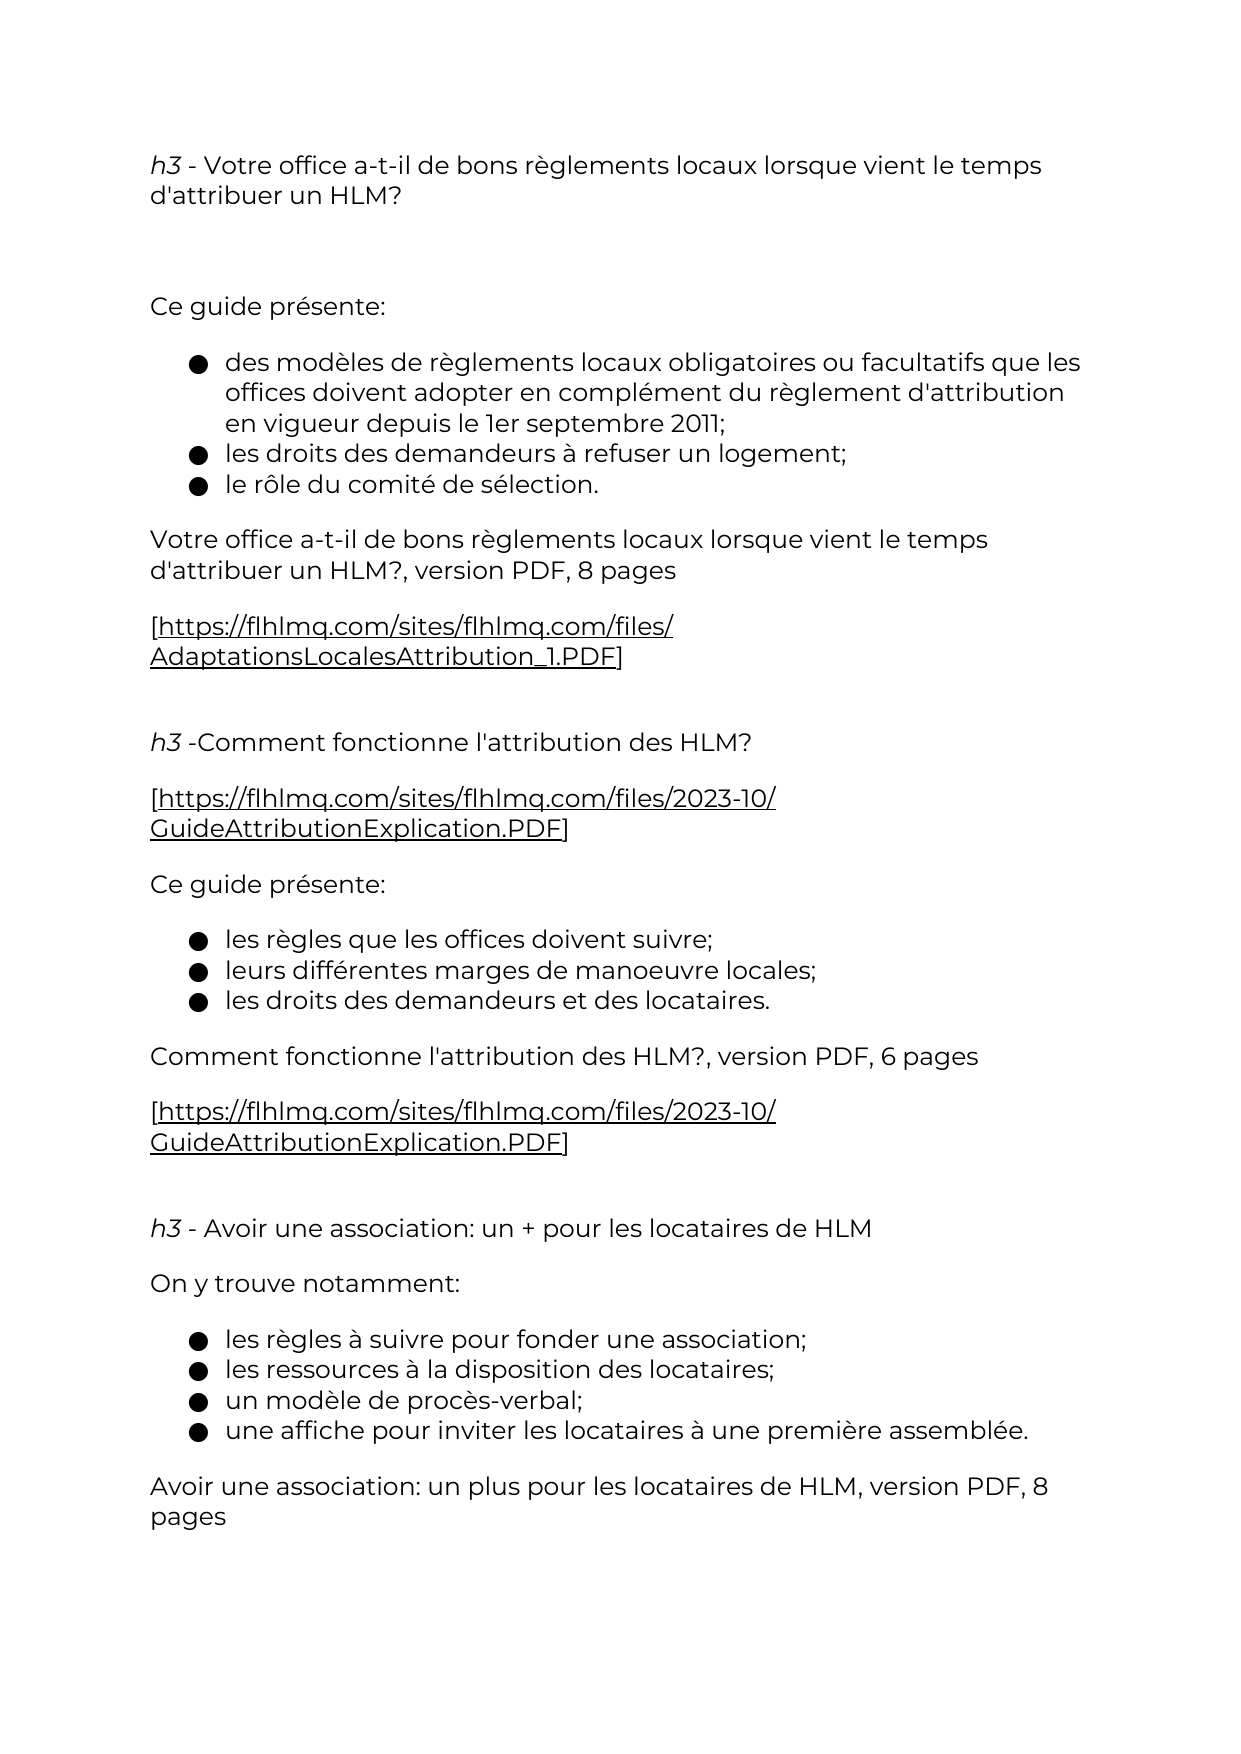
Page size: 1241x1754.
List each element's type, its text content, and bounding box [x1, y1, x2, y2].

list une affiche pour inviter les locataires à une première assemblée. [187, 1416, 1090, 1446]
text [https://flhlmq.com/sites/flhlmq.com/files/2023-10/GuideAttributionExplication.PDF] [150, 1096, 1090, 1157]
text Votre office a-t-il de bons règlements locaux lorsque vient le temps d'attribuer un HLM?, version PDF, 8 pages [150, 525, 1090, 586]
text h3 -Comment fonctionne l'attribution des HLM? [150, 727, 1090, 758]
list un modèle de procès-verbal; [187, 1385, 1090, 1416]
text h3 - Votre office a-t-il de bons règlements locaux lorsque vient le temps d'attribuer un HLM? [150, 150, 1090, 211]
text On y trouve notamment: [150, 1268, 1090, 1299]
text h3 - Avoir une association: un + pour les locataires de HLM [150, 1213, 1090, 1243]
list les règles à suivre pour fonder une association; [187, 1324, 1090, 1354]
list des modèles de règlements locaux obligatoires ou facultatifs que les offices doivent adopter en complément du règlement d'attribution en vigueur depuis le 1er septembre 2011; [187, 347, 1090, 439]
list les règles que les offices doivent suivre; [187, 924, 1090, 955]
list le rôle du comité de sélection. [187, 469, 1090, 500]
text Ce guide présente: [150, 869, 1090, 899]
text Ce guide présente: [150, 292, 1090, 322]
list les ressources à la disposition des locataires; [187, 1354, 1090, 1385]
text Comment fonctionne l'attribution des HLM?, version PDF, 6 pages [150, 1041, 1090, 1071]
text [https://flhlmq.com/sites/flhlmq.com/files/AdaptationsLocalesAttribution_1.PDF] [150, 611, 1090, 672]
text Avoir une association: un plus pour les locataires de HLM, version PDF, 8 pages [150, 1471, 1090, 1532]
list les droits des demandeurs à refuser un logement; [187, 439, 1090, 469]
list les droits des demandeurs et des locataires. [187, 985, 1090, 1016]
text [https://flhlmq.com/sites/flhlmq.com/files/2023-10/GuideAttributionExplication.PDF] [150, 783, 1090, 844]
list leurs différentes marges de manoeuvre locales; [187, 955, 1090, 985]
